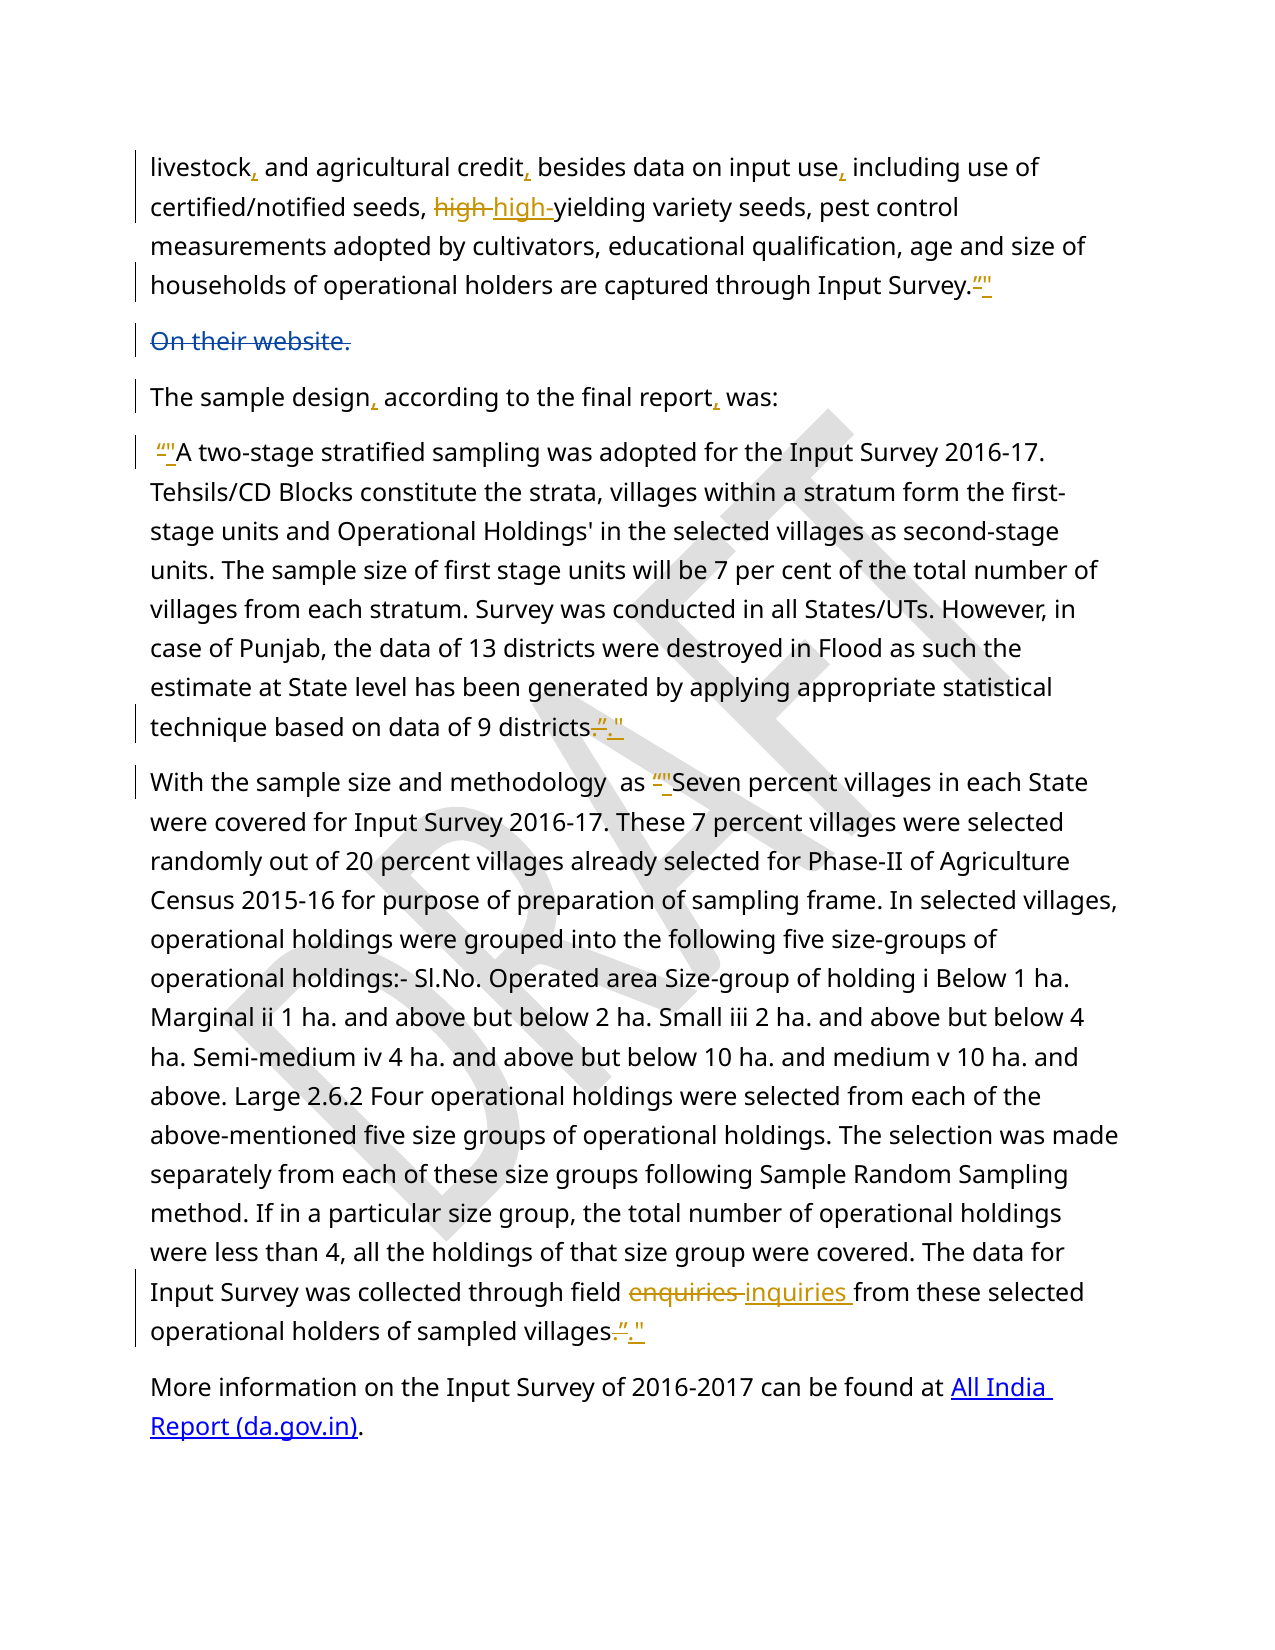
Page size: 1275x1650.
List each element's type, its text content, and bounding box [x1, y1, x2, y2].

text The sample design according to the final report was: [150, 379, 1125, 413]
text With the sample size and methodology as Seven percent villages in each State were covered for Input Survey 2016-17. These 7 percent villages were selected randomly out of 20 percent villages already selected for Phase-II of Agriculture Census 2015-16 for purpose of preparation of sampling frame. In selected villages, operational holdings were grouped into the following five size-groups of operational holdings:- Sl.No. Operated area Size-group of holding i Below 1 ha. Marginal ii 1 ha. and above but below 2 ha. Small iii 2 ha. and above but below 4 ha. Semi-medium iv 4 ha. and above but below 10 ha. and medium v 10 ha. and above. Large 2.6.2 Four operational holdings were selected from each of the above-mentioned five size groups of operational holdings. The selection was made separately from each of these size groups following Sample Random Sampling method. If in a particular size group, the total number of operational holdings were less than 4, all the holdings of that size group were covered. The data for Input Survey was collected through field from these selected operational holders of sampled villages [150, 765, 1125, 1347]
text A two-stage stratified sampling was adopted for the Input Survey 2016-17. Tehsils/CD Blocks constitute the strata, villages within a stratum form the first-stage units and Operational Holdings' in the selected villages as second-stage units. The sample size of first stage units will be 7 per cent of the total number of villages from each stratum. Survey was conducted in all States/UTs. However, in case of Punjab, the data of 13 districts were destroyed in Flood as such the estimate at State level has been generated by applying appropriate statistical technique based on data of 9 districts [150, 435, 1125, 743]
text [150, 150, 1125, 302]
text More information on the Input Survey of 2016-2017 can be found at All India Report (da.gov.in). [150, 1369, 1125, 1442]
